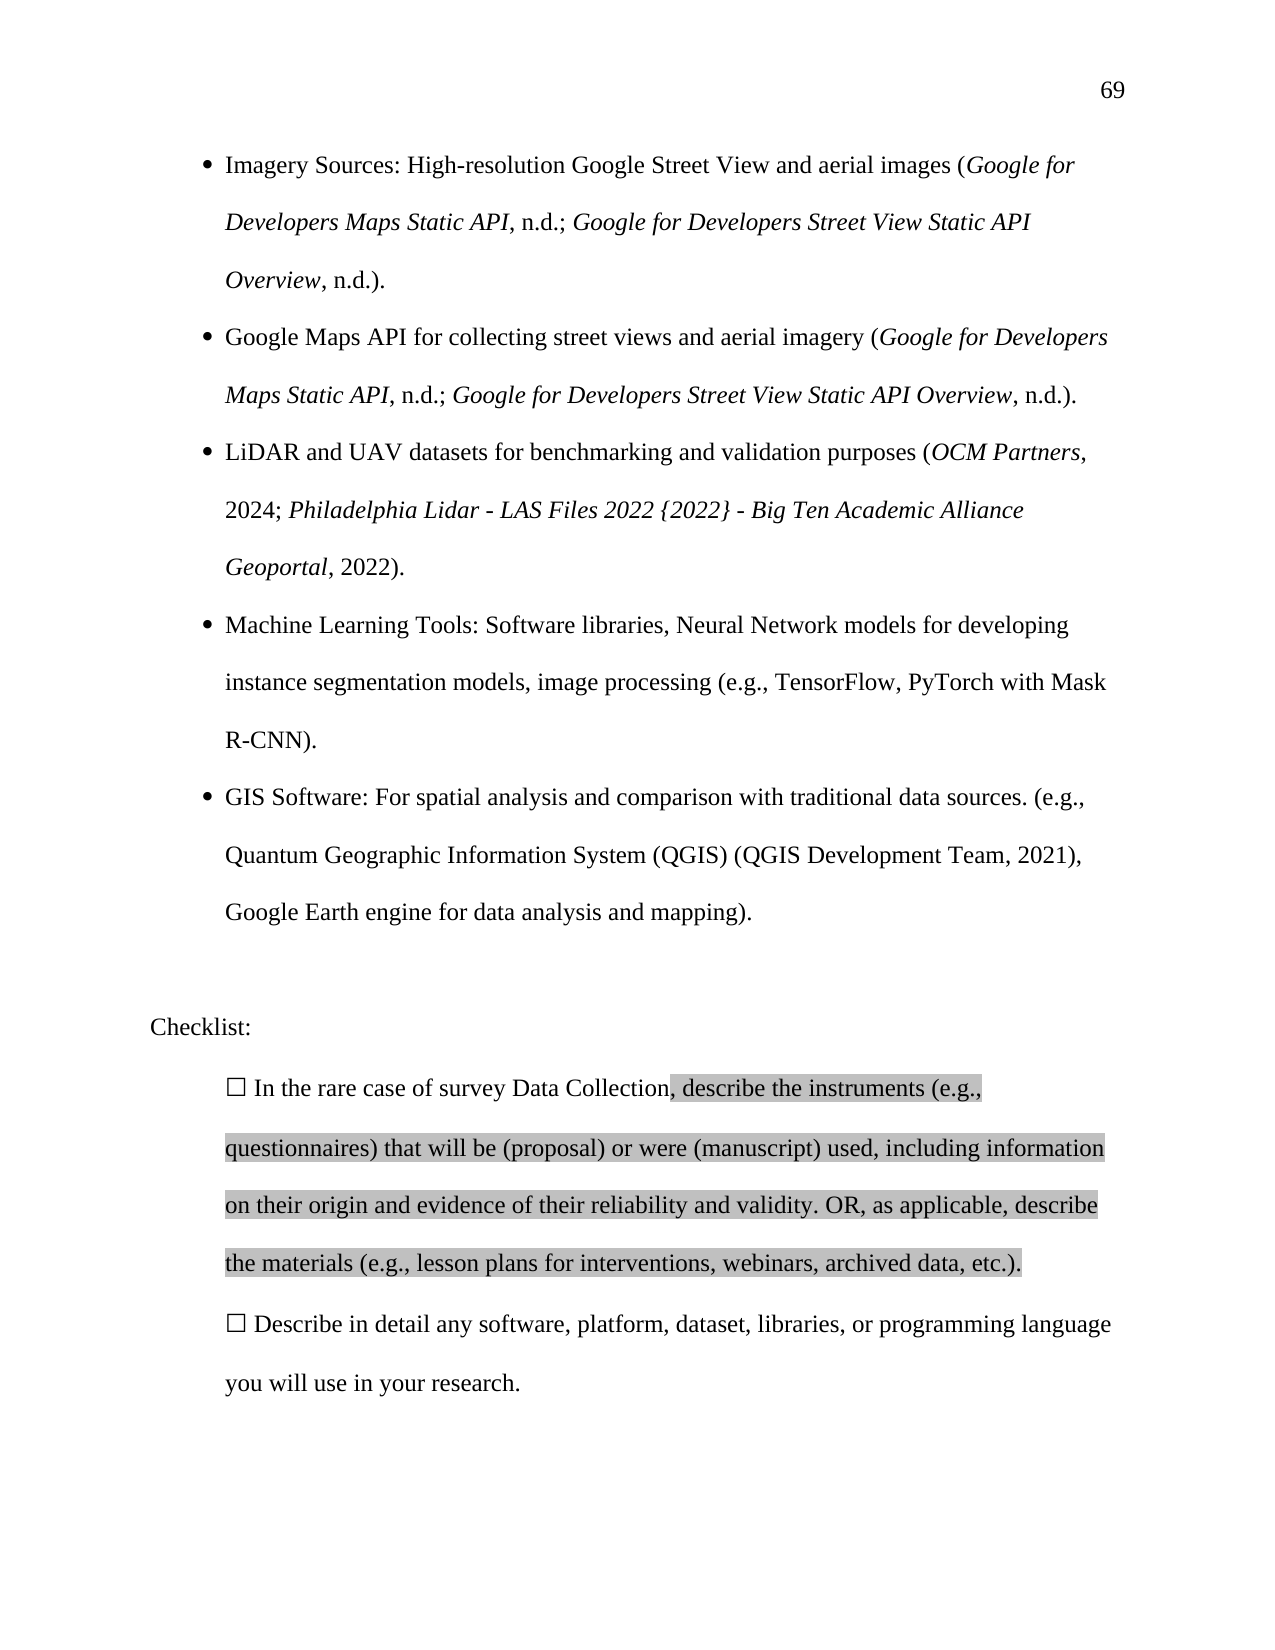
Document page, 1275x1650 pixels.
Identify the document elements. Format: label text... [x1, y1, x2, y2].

text Checklist: [150, 1012, 1125, 1041]
text Describe in detail any software, platform, dataset, libraries, or programming language you will use in your research. [225, 1305, 1125, 1397]
list Imagery Sources: High-resolution Google Street View and aerial images (Google for Developers Maps Static API, n.d.; Google for Developers Street View Static API Overview, n.d.). [203, 150, 1125, 294]
list Machine Learning Tools: Software libraries, Neural Network models for developing instance segmentation models, image processing (e.g., TensorFlow, PyTorch with Mask R-CNN). [203, 610, 1125, 754]
list Google Maps API for collecting street views and aerial imagery (Google for Developers Maps Static API, n.d.; Google for Developers Street View Static API Overview, n.d.). [203, 322, 1125, 409]
text In the rare case of survey Data Collection, describe the instruments (e.g., questionnaires) that will be (proposal) or were (manuscript) used, including information on their origin and evidence of their reliability and validity. OR, as applicable, describe the materials (e.g., lesson plans for interventions, webinars, archived data, etc.). [225, 1070, 1125, 1277]
list LiDAR and UAV datasets for benchmarking and validation purposes (OCM Partners, 2024; Philadelphia Lidar - LAS Files 2022 {2022} - Big Ten Academic Alliance Geoportal, 2022). [203, 437, 1125, 581]
list GIS Software: For spatial analysis and comparison with traditional data sources. (e.g., Quantum Geographic Information System (QGIS) (QGIS Development Team, 2021), Google Earth engine for data analysis and mapping). [203, 782, 1125, 926]
